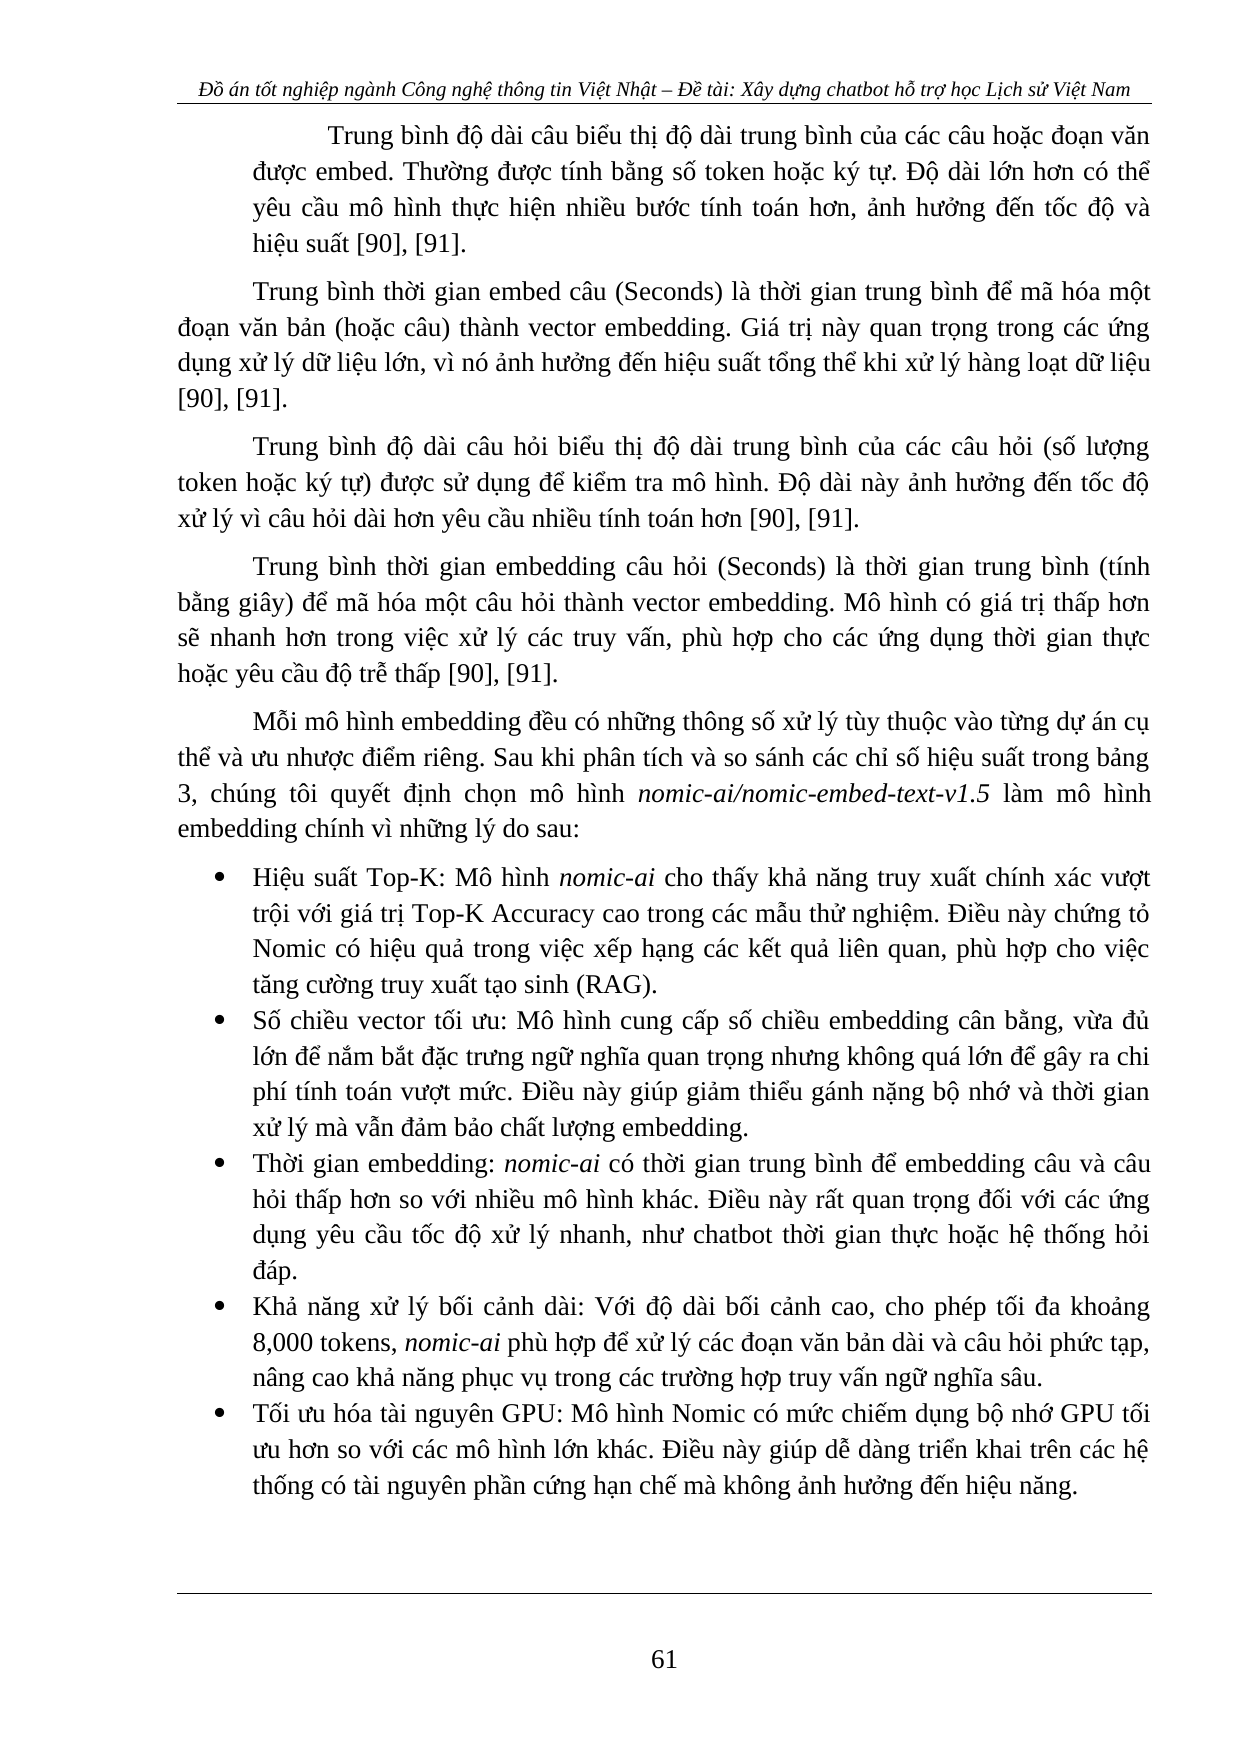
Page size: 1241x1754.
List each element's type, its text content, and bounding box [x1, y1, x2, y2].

list Tối ưu hóa tài nguyên GPU: Mô hình Nomic có mức chiếm dụng bộ nhớ GPU tối ưu hơn so với các mô hình lớn khác. Điều này giúp dễ dàng triển khai trên các hệ thống có tài nguyên phần cứng hạn chế mà không ảnh hưởng đến hiệu năng. [215, 1397, 1152, 1500]
list Thời gian embedding: nomic-ai có thời gian trung bình để embedding câu và câu hỏi thấp hơn so với nhiều mô hình khác. Điều này rất quan trọng đối với các ứng dụng yêu cầu tốc độ xử lý nhanh, như chatbot thời gian thực hoặc hệ thống hỏi đáp. [215, 1147, 1152, 1285]
text Trung bình độ dài câu biểu thị độ dài trung bình của các câu hoặc đoạn văn được embed. Thường được tính bằng số token hoặc ký tự. Độ dài lớn hơn có thể yêu cầu mô hình thực hiện nhiều bước tính toán hơn, ảnh hưởng đến tốc độ và hiệu suất . [252, 119, 1152, 258]
text Trung bình thời gian embedding câu hỏi (Seconds) là thời gian trung bình (tính bằng giây) để mã hóa một câu hỏi thành vector embedding. Mô hình có giá trị thấp hơn sẽ nhanh hơn trong việc xử lý các truy vấn, phù hợp cho các ứng dụng thời gian thực hoặc yêu cầu độ trễ thấp . [177, 550, 1152, 688]
text Mỗi mô hình embedding đều có những thông số xử lý tùy thuộc vào từng dự án cụ thể và ưu nhược điểm riêng. Sau khi phân tích và so sánh các chỉ số hiệu suất trong bảng 3, chúng tôi quyết định chọn mô hình nomic-ai/nomic-embed-text-v1.5 làm mô hình embedding chính vì những lý do sau: [177, 705, 1152, 844]
list Hiệu suất Top-K: Mô hình nomic-ai cho thấy khả năng truy xuất chính xác vượt trội với giá trị Top-K Accuracy cao trong các mẫu thử nghiệm. Điều này chứng tỏ Nomic có hiệu quả trong việc xếp hạng các kết quả liên quan, phù hợp cho việc tăng cường truy xuất tạo sinh (RAG). [215, 861, 1152, 999]
text Trung bình độ dài câu hỏi biểu thị độ dài trung bình của các câu hỏi (số lượng token hoặc ký tự) được sử dụng để kiểm tra mô hình. Độ dài này ảnh hưởng đến tốc độ xử lý vì câu hỏi dài hơn yêu cầu nhiều tính toán hơn . [177, 430, 1152, 533]
text Trung bình thời gian embed câu (Seconds) là thời gian trung bình để mã hóa một đoạn văn bản (hoặc câu) thành vector embedding. Giá trị này quan trọng trong các ứng dụng xử lý dữ liệu lớn, vì nó ảnh hưởng đến hiệu suất tổng thể khi xử lý hàng loạt dữ liệu . [177, 275, 1152, 413]
list Số chiều vector tối ưu: Mô hình cung cấp số chiều embedding cân bằng, vừa đủ lớn để nắm bắt đặc trưng ngữ nghĩa quan trọng nhưng không quá lớn để gây ra chi phí tính toán vượt mức. Điều này giúp giảm thiểu gánh nặng bộ nhớ và thời gian xử lý mà vẫn đảm bảo chất lượng embedding. [215, 1004, 1152, 1142]
list Khả năng xử lý bối cảnh dài: Với độ dài bối cảnh cao, cho phép tối đa khoảng 8,000 tokens, nomic-ai phù hợp để xử lý các đoạn văn bản dài và câu hỏi phức tạp, nâng cao khả năng phục vụ trong các trường hợp truy vấn ngữ nghĩa sâu. [215, 1290, 1152, 1393]
